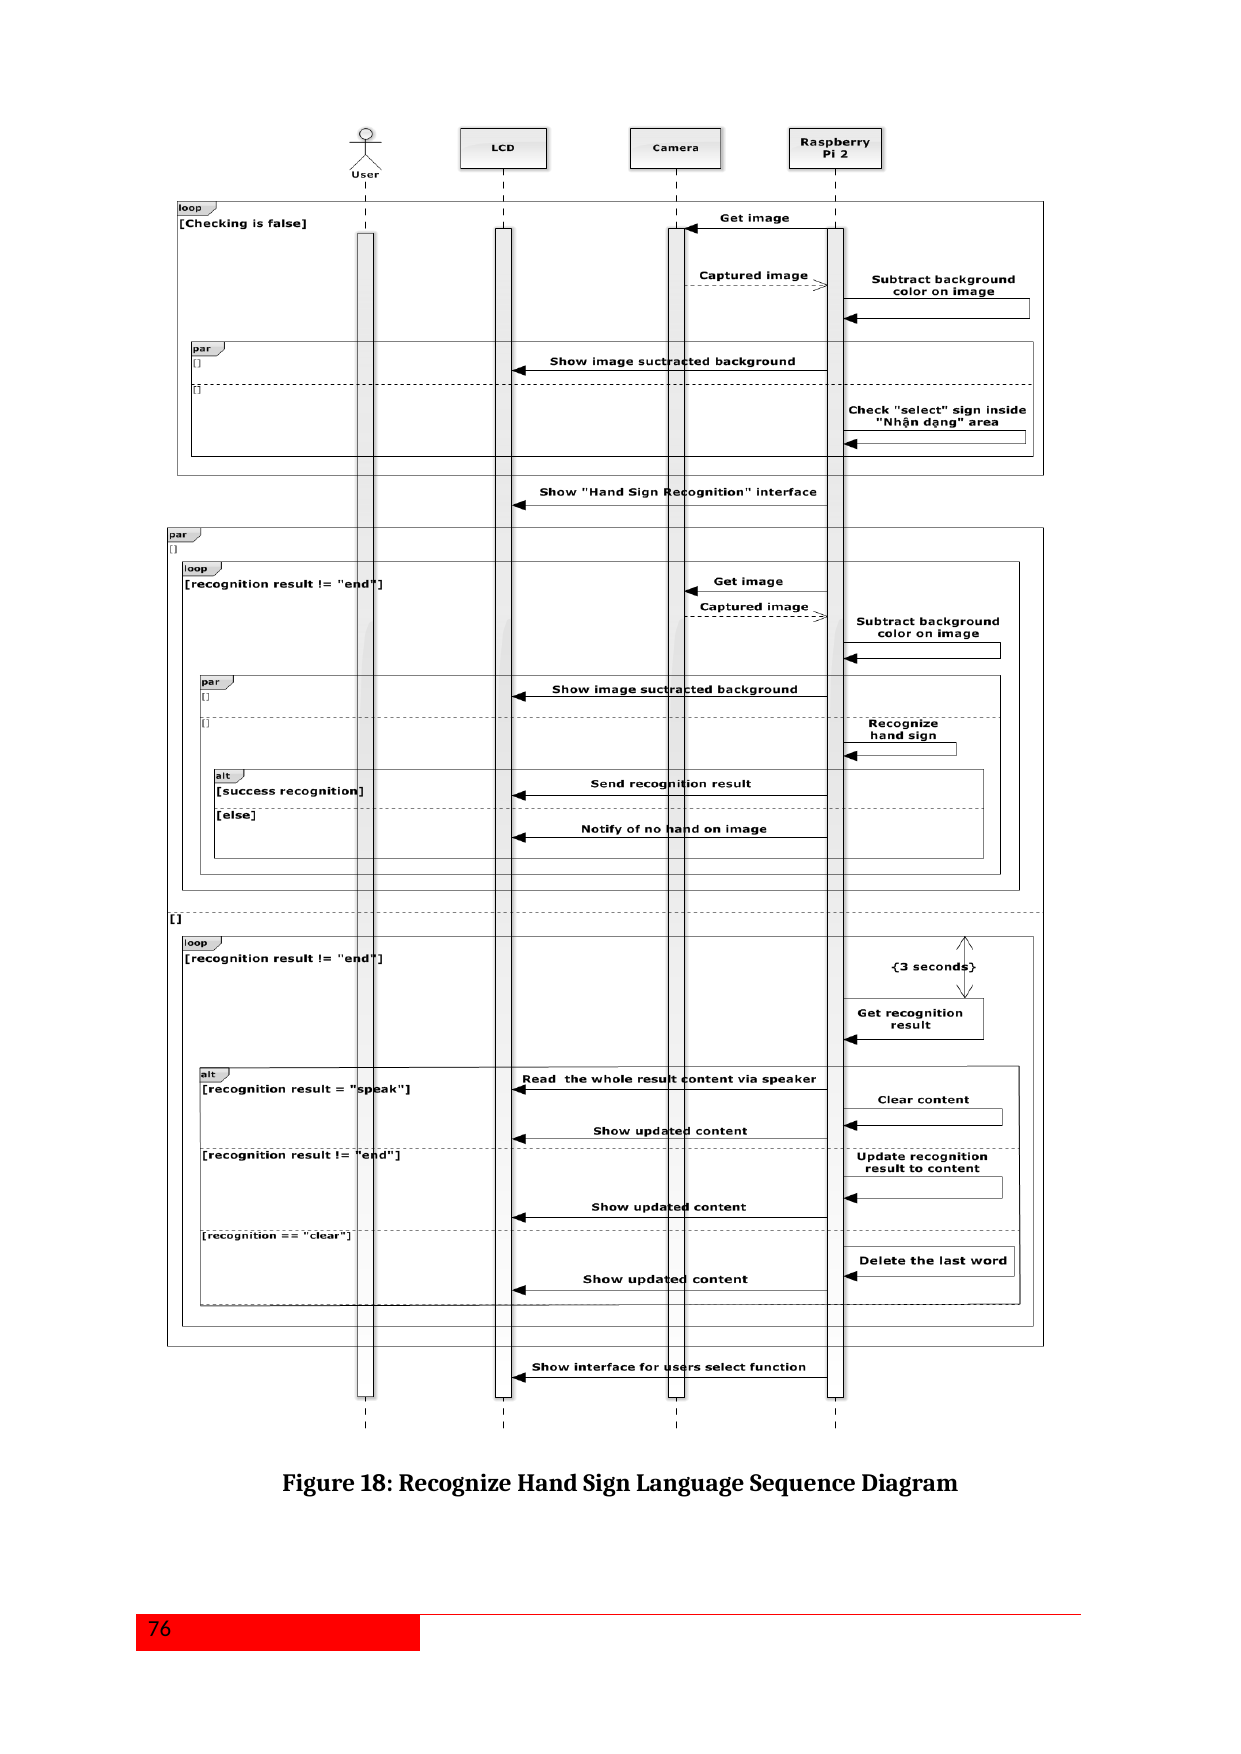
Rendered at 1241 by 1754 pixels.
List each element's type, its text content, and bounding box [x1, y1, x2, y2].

list Figure 18: Recognize Hand Sign Language Sequence Diagram [148, 1469, 1092, 1498]
picture [155, 118, 1055, 1444]
